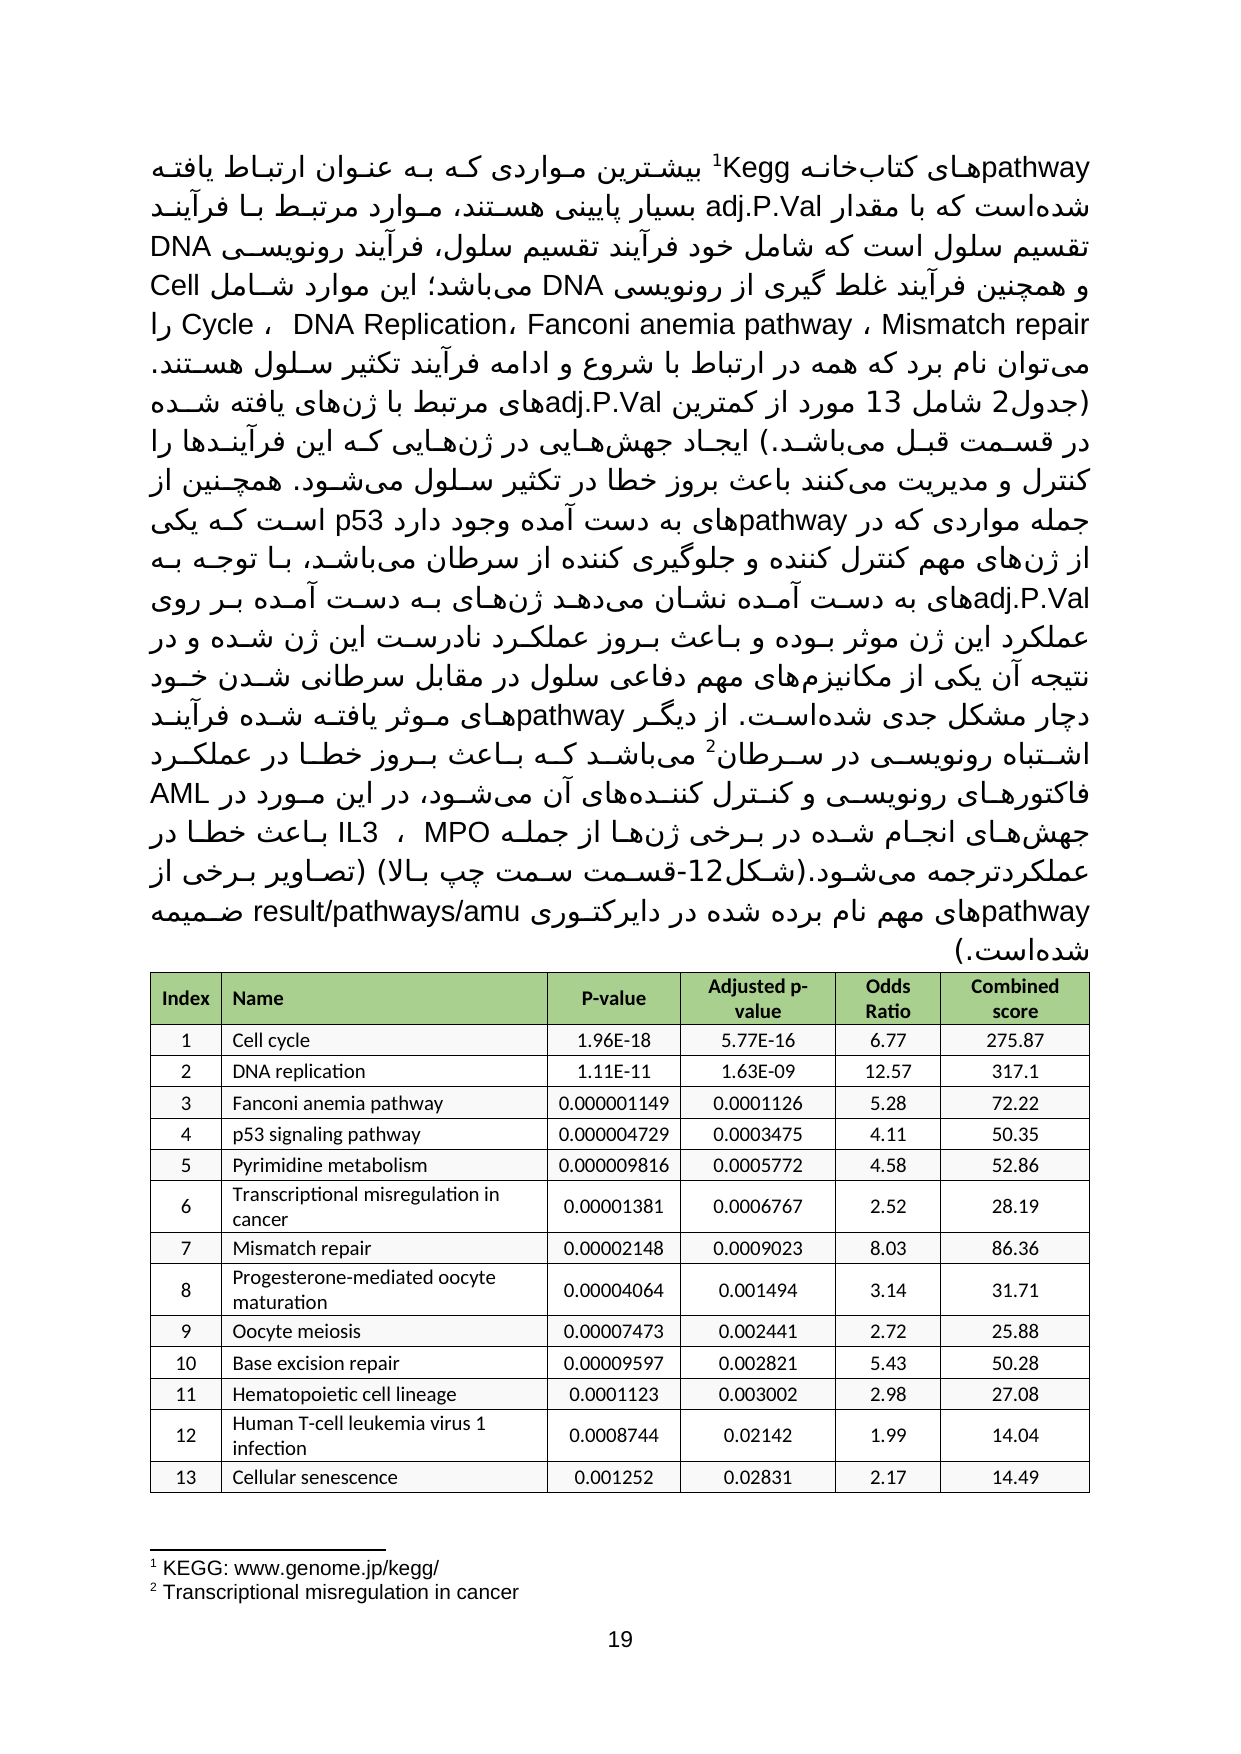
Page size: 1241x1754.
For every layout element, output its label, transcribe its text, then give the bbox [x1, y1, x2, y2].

table_cell 0.0008744 [548, 1410, 680, 1461]
table_cell 72.22 [941, 1087, 1089, 1117]
table_cell 14.04 [941, 1410, 1089, 1461]
table_cell Cell cycle [222, 1025, 547, 1055]
table_cell 0.00001381 [548, 1181, 680, 1232]
table_cell 0.0005772 [681, 1150, 835, 1180]
table_cell 0.001494 [681, 1264, 835, 1315]
table_cell 27.08 [941, 1379, 1089, 1409]
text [150, 150, 1090, 967]
table_cell 2.52 [836, 1181, 940, 1232]
table_header P-value [548, 973, 680, 1024]
table_cell Cellular senescence [222, 1462, 547, 1492]
table_cell Hematopoietic cell lineage [222, 1379, 547, 1409]
table_cell 10 [151, 1347, 221, 1377]
table_cell Human T-cell leukemia virus 1 infection [222, 1410, 547, 1461]
table_cell 13 [151, 1462, 221, 1492]
table_header Name [222, 973, 547, 1024]
table_cell Pyrimidine metabolism [222, 1150, 547, 1180]
table_cell 1.96E-18 [548, 1025, 680, 1055]
table_cell 275.87 [941, 1025, 1089, 1055]
table_cell 14.49 [941, 1462, 1089, 1492]
table_cell 5 [151, 1150, 221, 1180]
table_cell 12 [151, 1410, 221, 1461]
table_cell DNA replication [222, 1056, 547, 1086]
table_cell 0.000009816 [548, 1150, 680, 1180]
table_header Adjusted p-value [681, 973, 835, 1024]
table_cell 6 [151, 1181, 221, 1232]
table_cell Mismatch repair [222, 1233, 547, 1263]
table_cell 5.77E-16 [681, 1025, 835, 1055]
table_cell 1.63E-09 [681, 1056, 835, 1086]
table_cell 0.000004729 [548, 1119, 680, 1149]
table_cell 2 [151, 1056, 221, 1086]
table_cell p53 signaling pathway [222, 1119, 547, 1149]
table_cell 50.28 [941, 1347, 1089, 1377]
table_cell Progesterone-mediated oocyte maturation [222, 1264, 547, 1315]
table_header Odds Ratio [836, 973, 940, 1024]
table_cell 12.57 [836, 1056, 940, 1086]
table_cell 0.0001123 [548, 1379, 680, 1409]
table_cell 4.11 [836, 1119, 940, 1149]
table_cell 1.99 [836, 1410, 940, 1461]
table_cell 0.001252 [548, 1462, 680, 1492]
table_cell 1.11E-11 [548, 1056, 680, 1086]
table_cell 86.36 [941, 1233, 1089, 1263]
table_cell 9 [151, 1316, 221, 1346]
table_cell Transcriptional misregulation in cancer [222, 1181, 547, 1232]
table_cell 8 [151, 1264, 221, 1315]
table_header Index [151, 973, 221, 1024]
table_cell 2.17 [836, 1462, 940, 1492]
table_cell 6.77 [836, 1025, 940, 1055]
table_cell 11 [151, 1379, 221, 1409]
table_cell 8.03 [836, 1233, 940, 1263]
table_cell 3 [151, 1087, 221, 1117]
table_cell 2.72 [836, 1316, 940, 1346]
table_cell 0.0009023 [681, 1233, 835, 1263]
table_cell 0.002821 [681, 1347, 835, 1377]
table_cell Base excision repair [222, 1347, 547, 1377]
table_cell 50.35 [941, 1119, 1089, 1149]
table_cell 0.0006767 [681, 1181, 835, 1232]
table_cell 4 [151, 1119, 221, 1149]
table_cell 52.86 [941, 1150, 1089, 1180]
table_cell 5.28 [836, 1087, 940, 1117]
table_cell 4.58 [836, 1150, 940, 1180]
table_cell 0.00002148 [548, 1233, 680, 1263]
table_cell 1 [151, 1025, 221, 1055]
table_cell Oocyte meiosis [222, 1316, 547, 1346]
table_cell 0.0003475 [681, 1119, 835, 1149]
table_cell 25.88 [941, 1316, 1089, 1346]
table_cell Fanconi anemia pathway [222, 1087, 547, 1117]
table_cell 0.000001149 [548, 1087, 680, 1117]
table_cell 5.43 [836, 1347, 940, 1377]
table_cell 0.02142 [681, 1410, 835, 1461]
table_cell 0.0001126 [681, 1087, 835, 1117]
table_cell 0.02831 [681, 1462, 835, 1492]
table_cell 31.71 [941, 1264, 1089, 1315]
table_cell 0.00007473 [548, 1316, 680, 1346]
table_cell 0.00004064 [548, 1264, 680, 1315]
table_cell 317.1 [941, 1056, 1089, 1086]
table_header Combined score [941, 973, 1089, 1024]
table_cell 0.003002 [681, 1379, 835, 1409]
table_cell 3.14 [836, 1264, 940, 1315]
table_cell 28.19 [941, 1181, 1089, 1232]
table_cell 7 [151, 1233, 221, 1263]
table_cell 0.002441 [681, 1316, 835, 1346]
table_cell 2.98 [836, 1379, 940, 1409]
table_cell 0.00009597 [548, 1347, 680, 1377]
